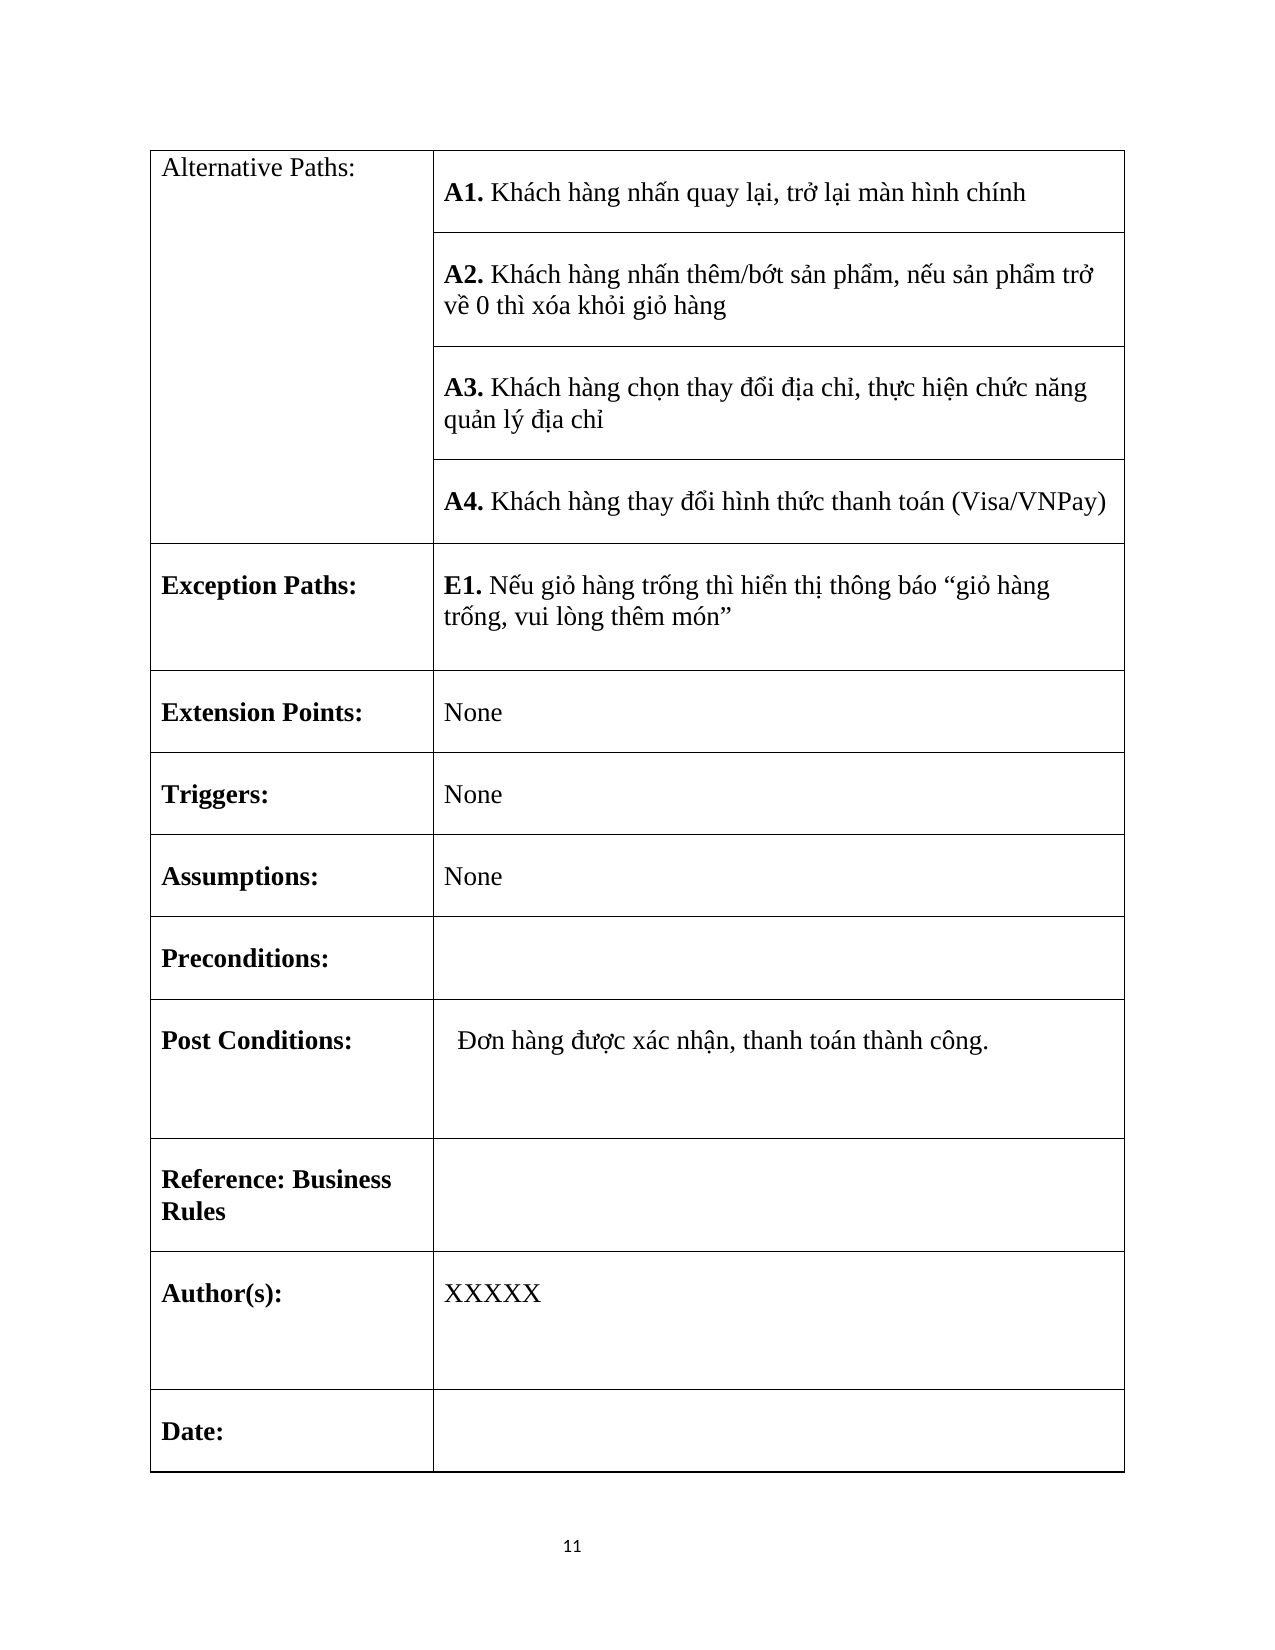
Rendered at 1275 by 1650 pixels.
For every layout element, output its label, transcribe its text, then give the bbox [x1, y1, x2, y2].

table_cell Exception Paths: [151, 544, 433, 670]
table_cell Preconditions: [151, 917, 433, 998]
table_cell [434, 1390, 1124, 1471]
table_cell None [434, 671, 1124, 752]
table_cell A4. Khách hàng thay đổi hình thức thanh toán (Visa/VNPay) [434, 460, 1124, 543]
table_cell E1. Nếu giỏ hàng trống thì hiển thị thông báo “giỏ hàng trống, vui lòng thêm món” [434, 544, 1124, 670]
table_cell Reference: Business Rules [151, 1139, 433, 1251]
table_cell Alternative Paths: [151, 151, 433, 543]
table_cell None [434, 835, 1124, 916]
table_cell A1. Khách hàng nhấn quay lại, trở lại màn hình chính [434, 151, 1124, 232]
table_cell Triggers: [151, 753, 433, 834]
table_cell Extension Points: [151, 671, 433, 752]
table_cell Date: [151, 1390, 433, 1471]
table_cell [434, 1139, 1124, 1251]
table_cell Author(s): [151, 1252, 433, 1389]
table_cell Đơn hàng được xác nhận, thanh toán thành công. [434, 1000, 1124, 1137]
table_cell A2. Khách hàng nhấn thêm/bớt sản phẩm, nếu sản phẩm trở về 0 thì xóa khỏi giỏ hàng [434, 233, 1124, 346]
table_cell A3. Khách hàng chọn thay đổi địa chỉ, thực hiện chức năng quản lý địa chỉ [434, 347, 1124, 459]
table_cell None [434, 753, 1124, 834]
table_cell Assumptions: [151, 835, 433, 916]
table_cell [434, 917, 1124, 998]
table_cell XXXXX [434, 1252, 1124, 1389]
table_cell Post Conditions: [151, 1000, 433, 1137]
